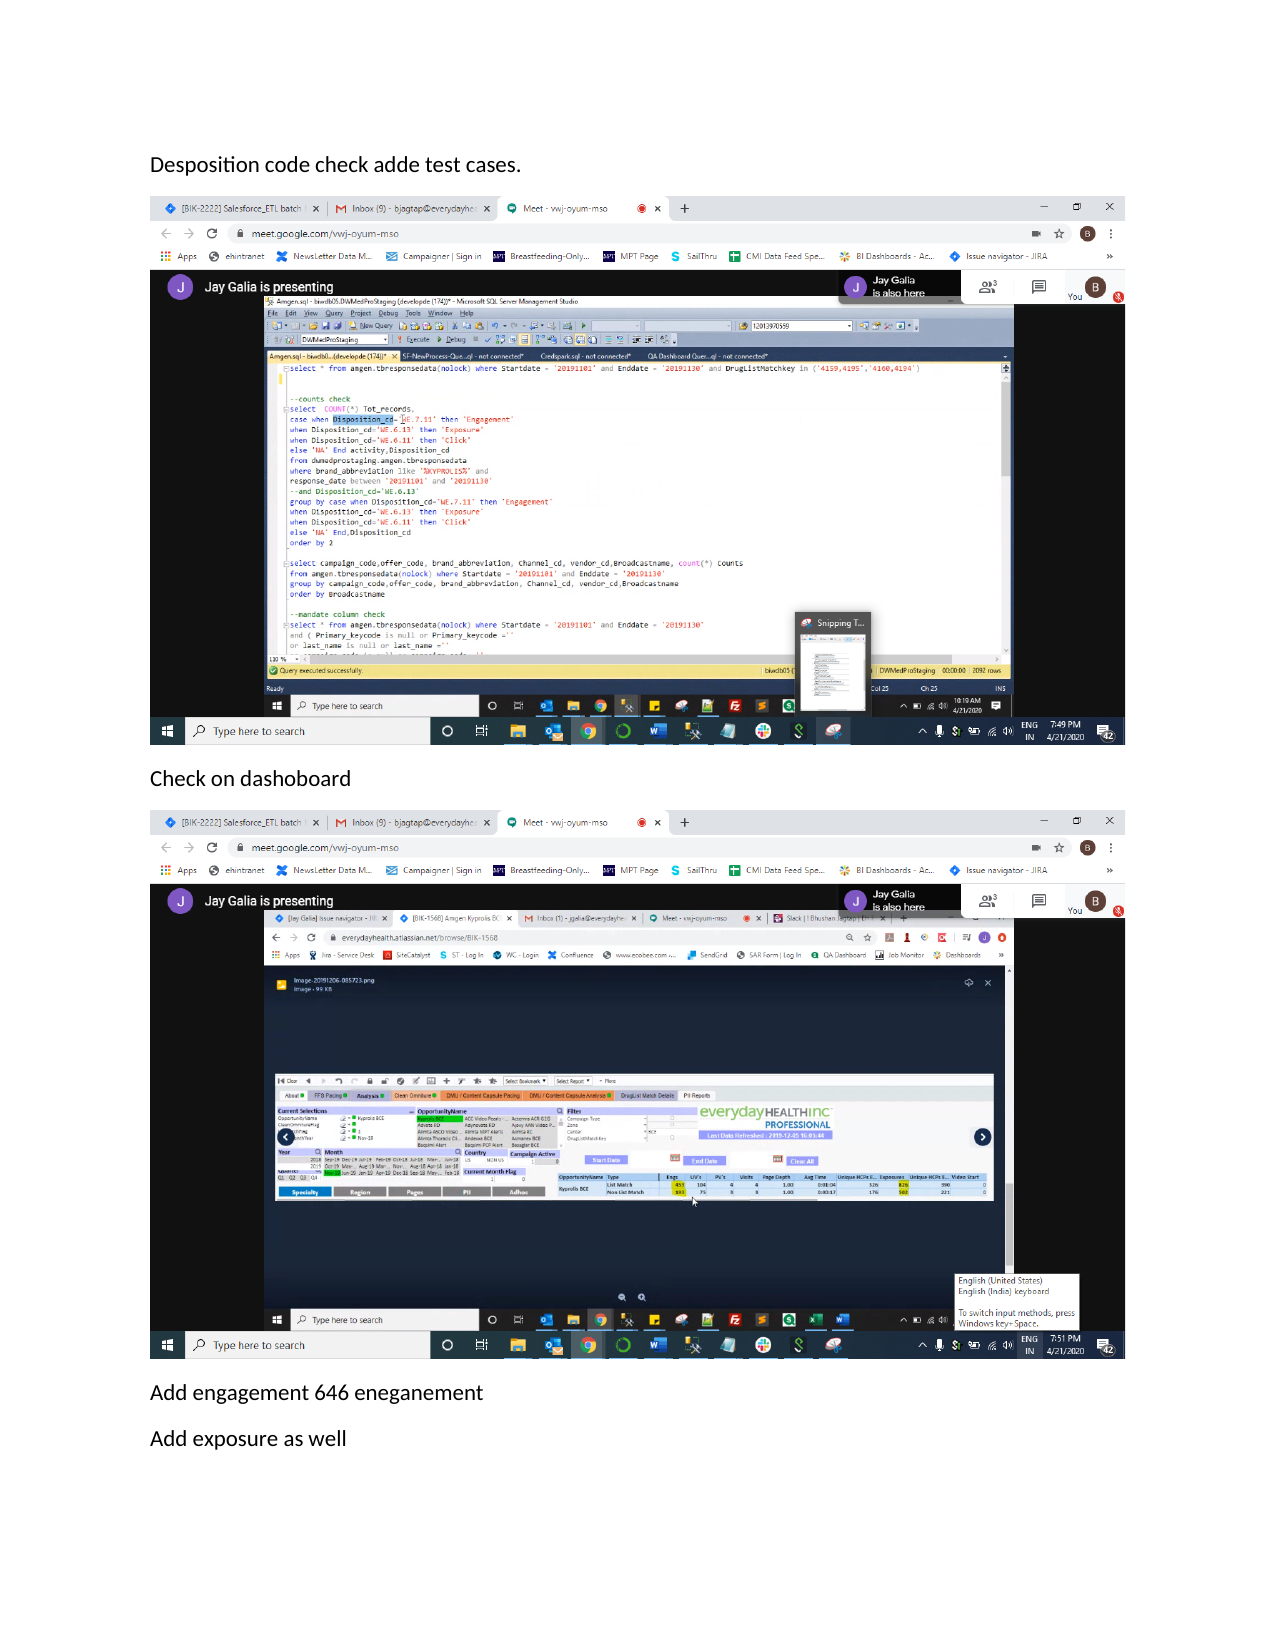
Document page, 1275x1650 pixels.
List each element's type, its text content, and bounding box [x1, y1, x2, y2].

text Check on dashoboard [150, 764, 1125, 792]
text Add engagement 646 eneganement [150, 1378, 1125, 1406]
text Add exposure as well [150, 1424, 1125, 1453]
text Desposition code check adde test cases. [150, 150, 1125, 178]
picture [150, 196, 1125, 745]
picture [150, 810, 1125, 1359]
